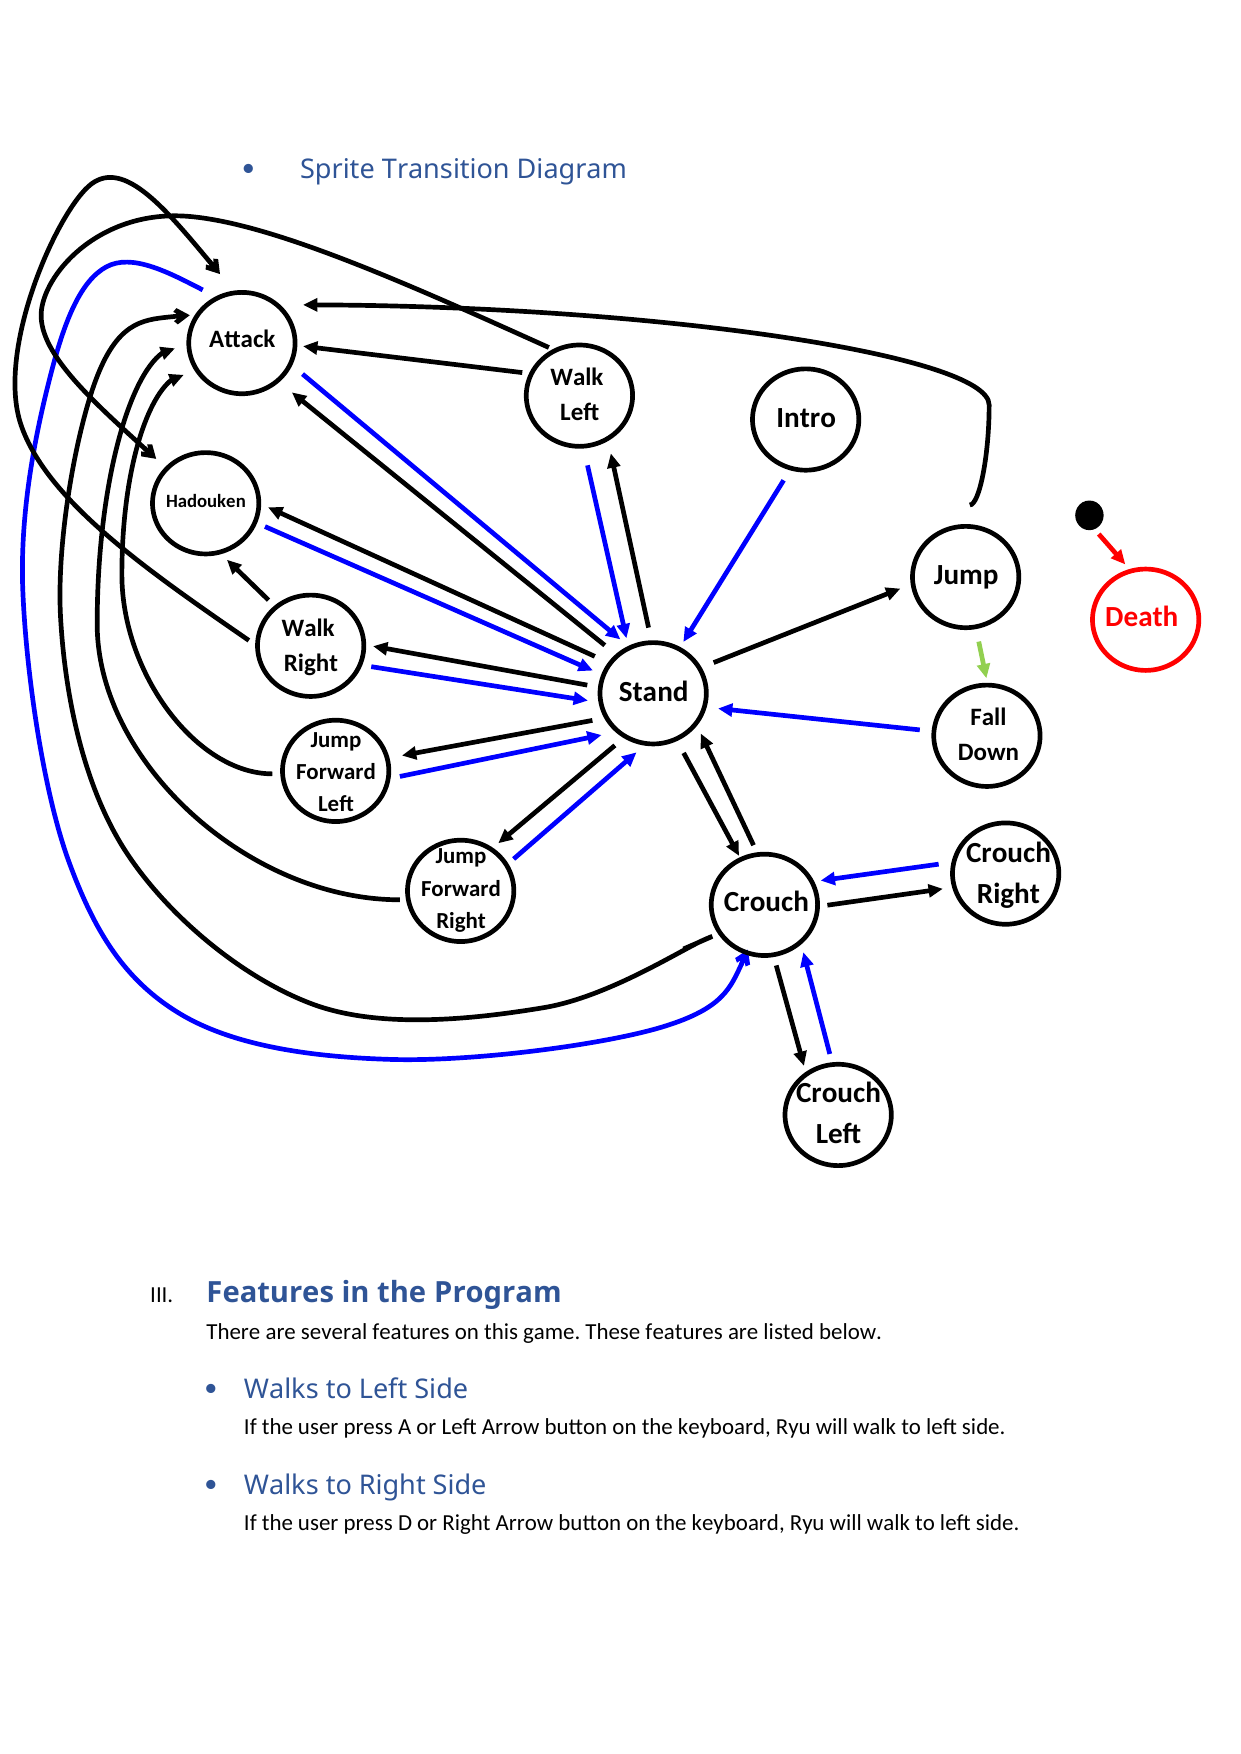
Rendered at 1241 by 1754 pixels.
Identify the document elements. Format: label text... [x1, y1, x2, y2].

subtitle Walks to Right Side [206, 1465, 1090, 1502]
subtitle Features in the Program [150, 1271, 1090, 1311]
text If the user press A or Left Arrow button on the keyboard, Ryu will walk to left side. [244, 1412, 1090, 1440]
subtitle Sprite Transition Diagram [197, 150, 1090, 187]
list If the user press D or Right Arrow button on the keyboard, Ryu will walk to left side. [244, 1508, 1090, 1536]
subtitle Walks to Left Side [206, 1370, 1090, 1407]
text There are several features on this game. These features are listed below. [206, 1317, 1090, 1345]
